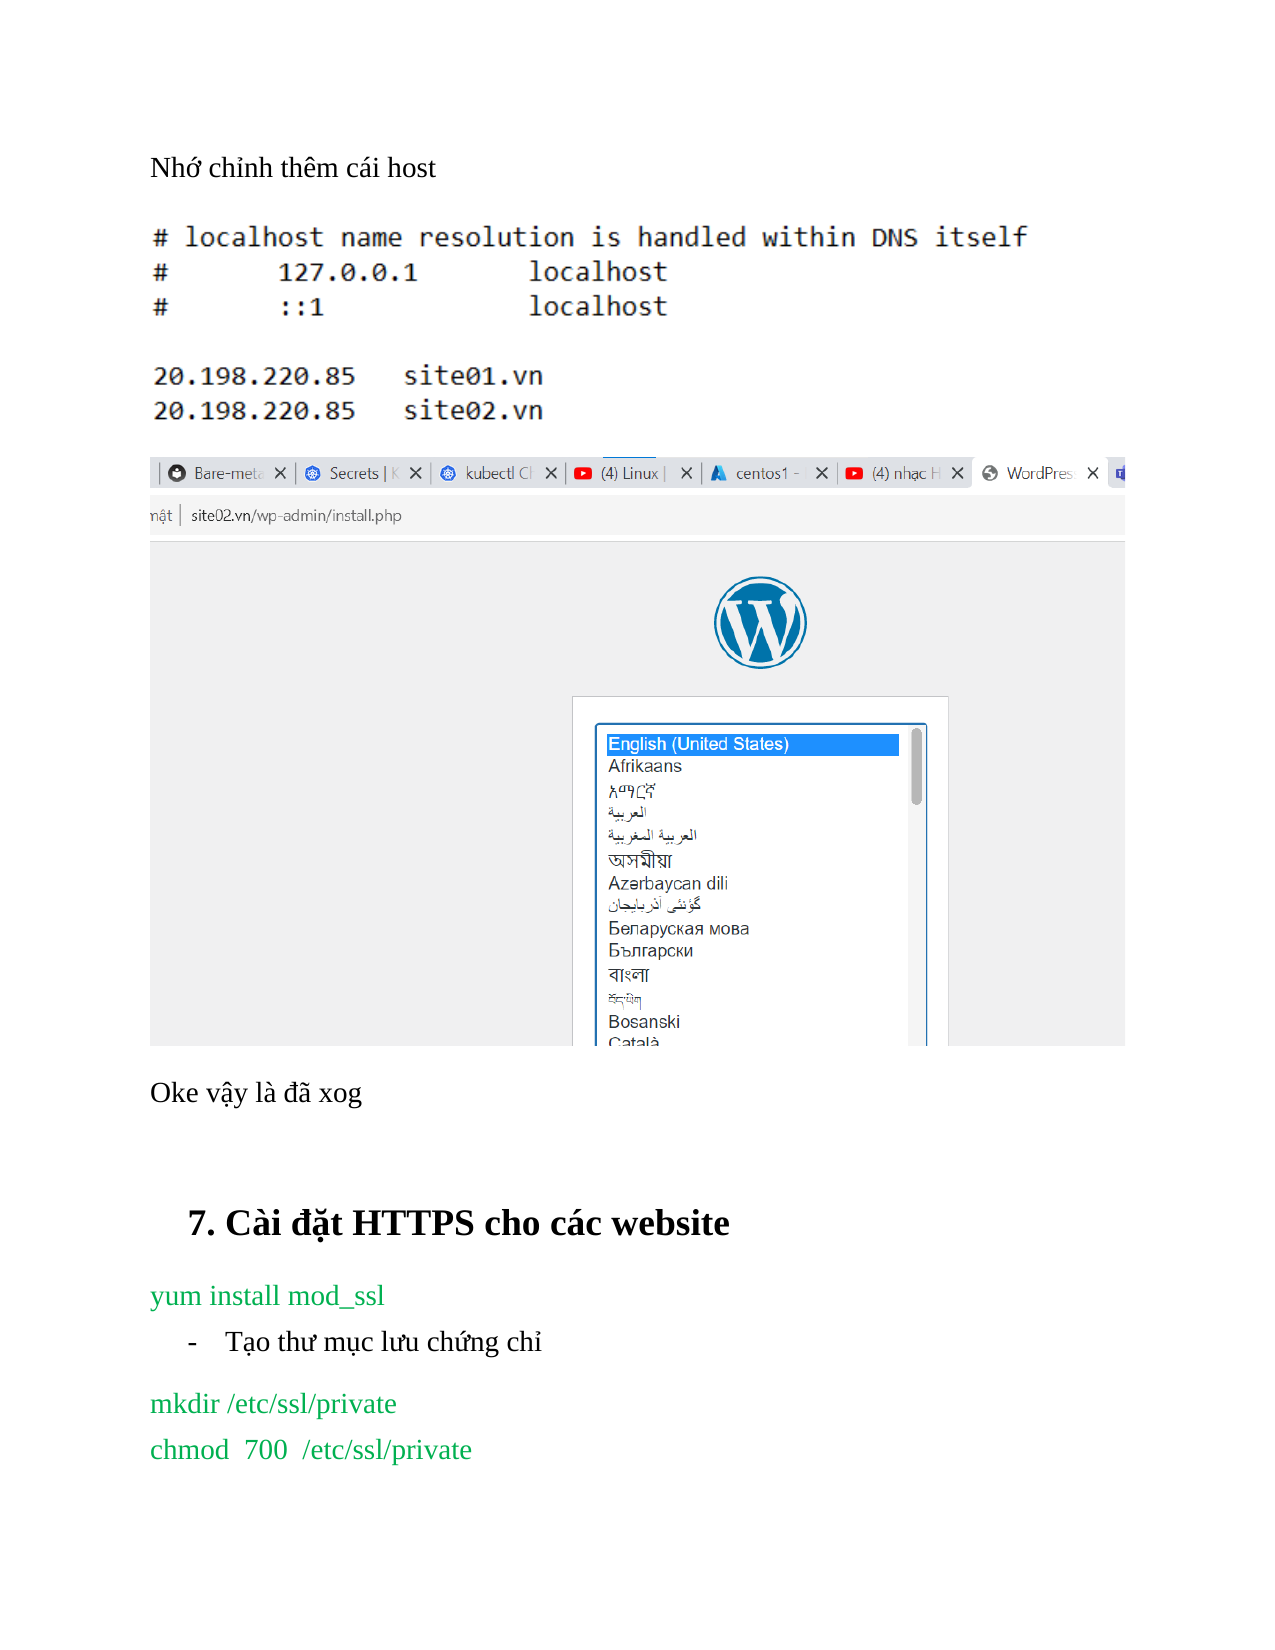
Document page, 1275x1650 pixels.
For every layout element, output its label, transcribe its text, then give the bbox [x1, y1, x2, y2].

picture [150, 212, 1033, 429]
picture [150, 457, 1125, 1046]
text mkdir /etc/ssl/private [150, 1386, 1125, 1420]
list Tạo thư mục lưu chứng chỉ [187, 1324, 1125, 1357]
text yum install mod_ssl [150, 1278, 1125, 1311]
subtitle Cài đặt HTTPS cho các website [187, 1200, 1125, 1243]
text Nhớ chỉnh thêm cái host [150, 150, 1125, 183]
text chmod 700 /etc/ssl/private [150, 1432, 1125, 1466]
text Oke vậy là đã xog [150, 1075, 1125, 1108]
